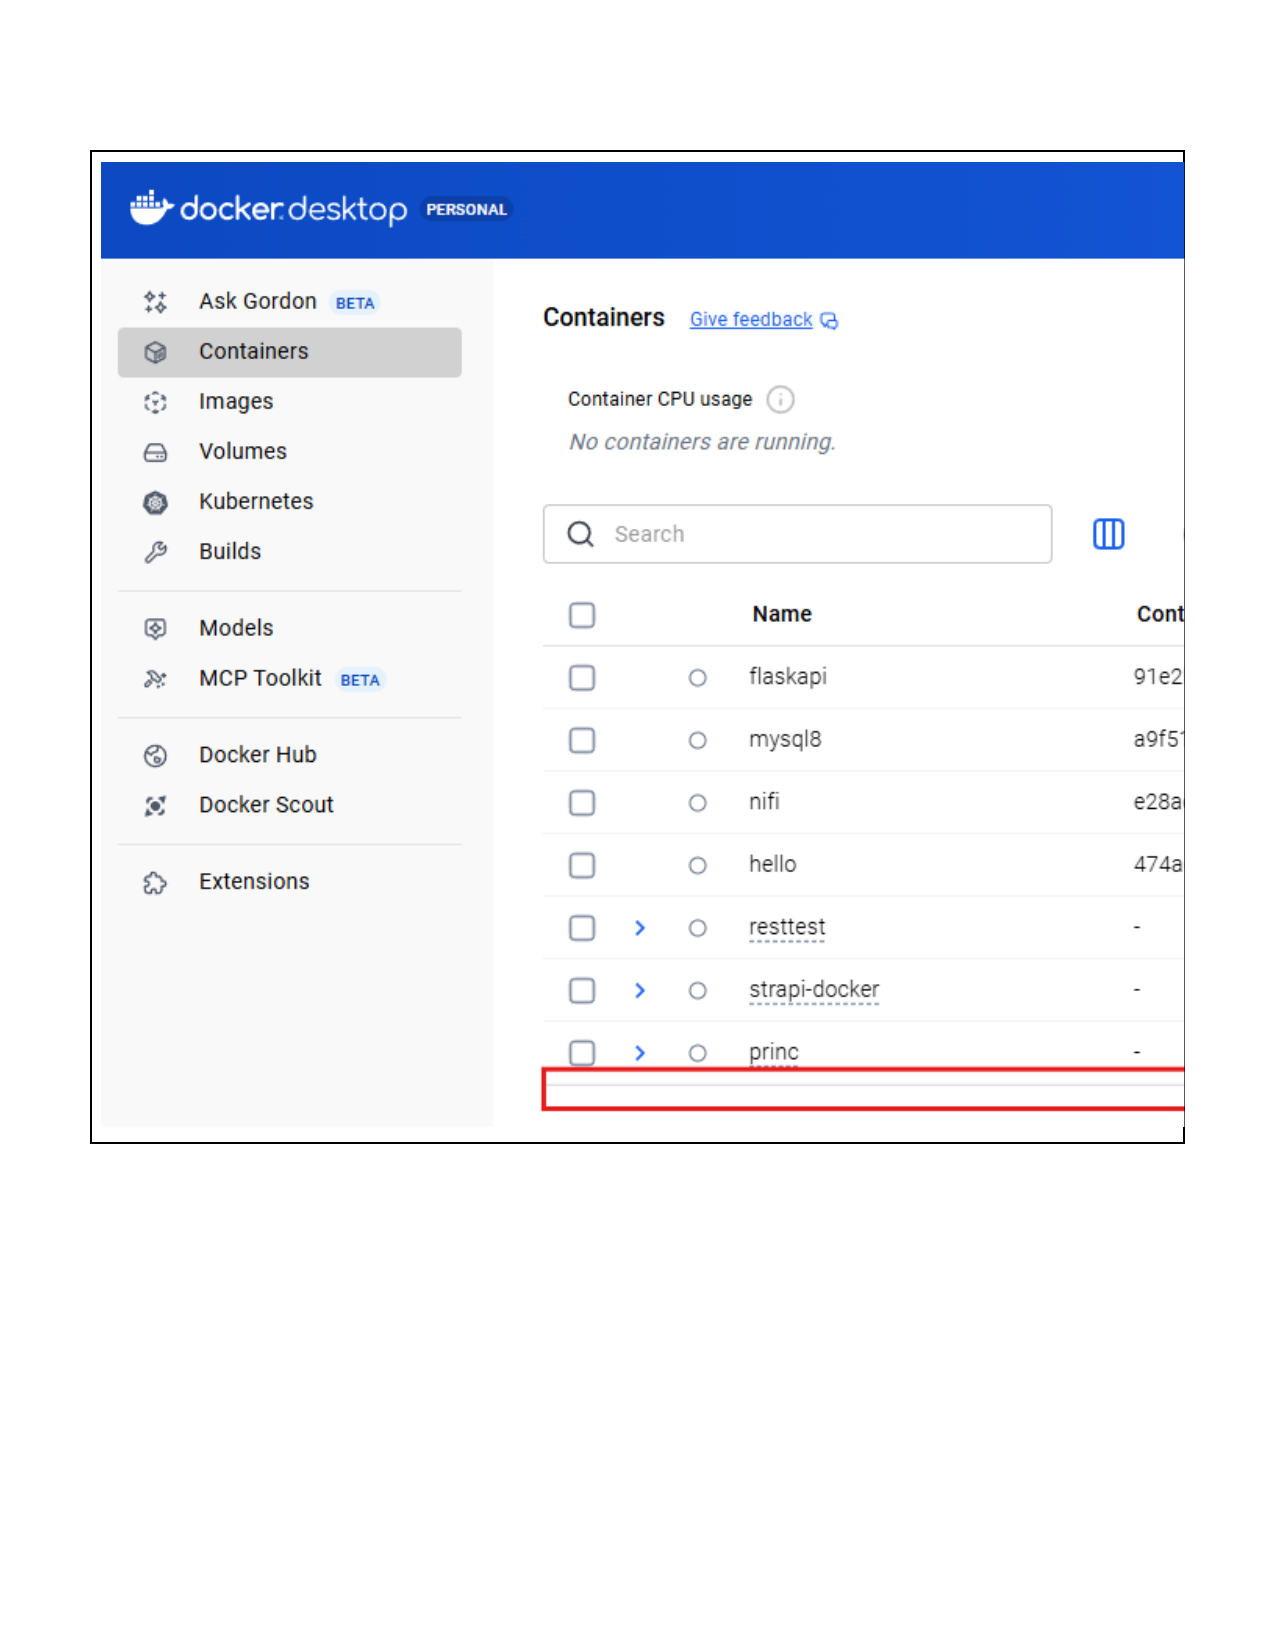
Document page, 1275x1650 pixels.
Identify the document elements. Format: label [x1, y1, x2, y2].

table_cell [92, 152, 1183, 1142]
picture [101, 162, 1185, 1127]
